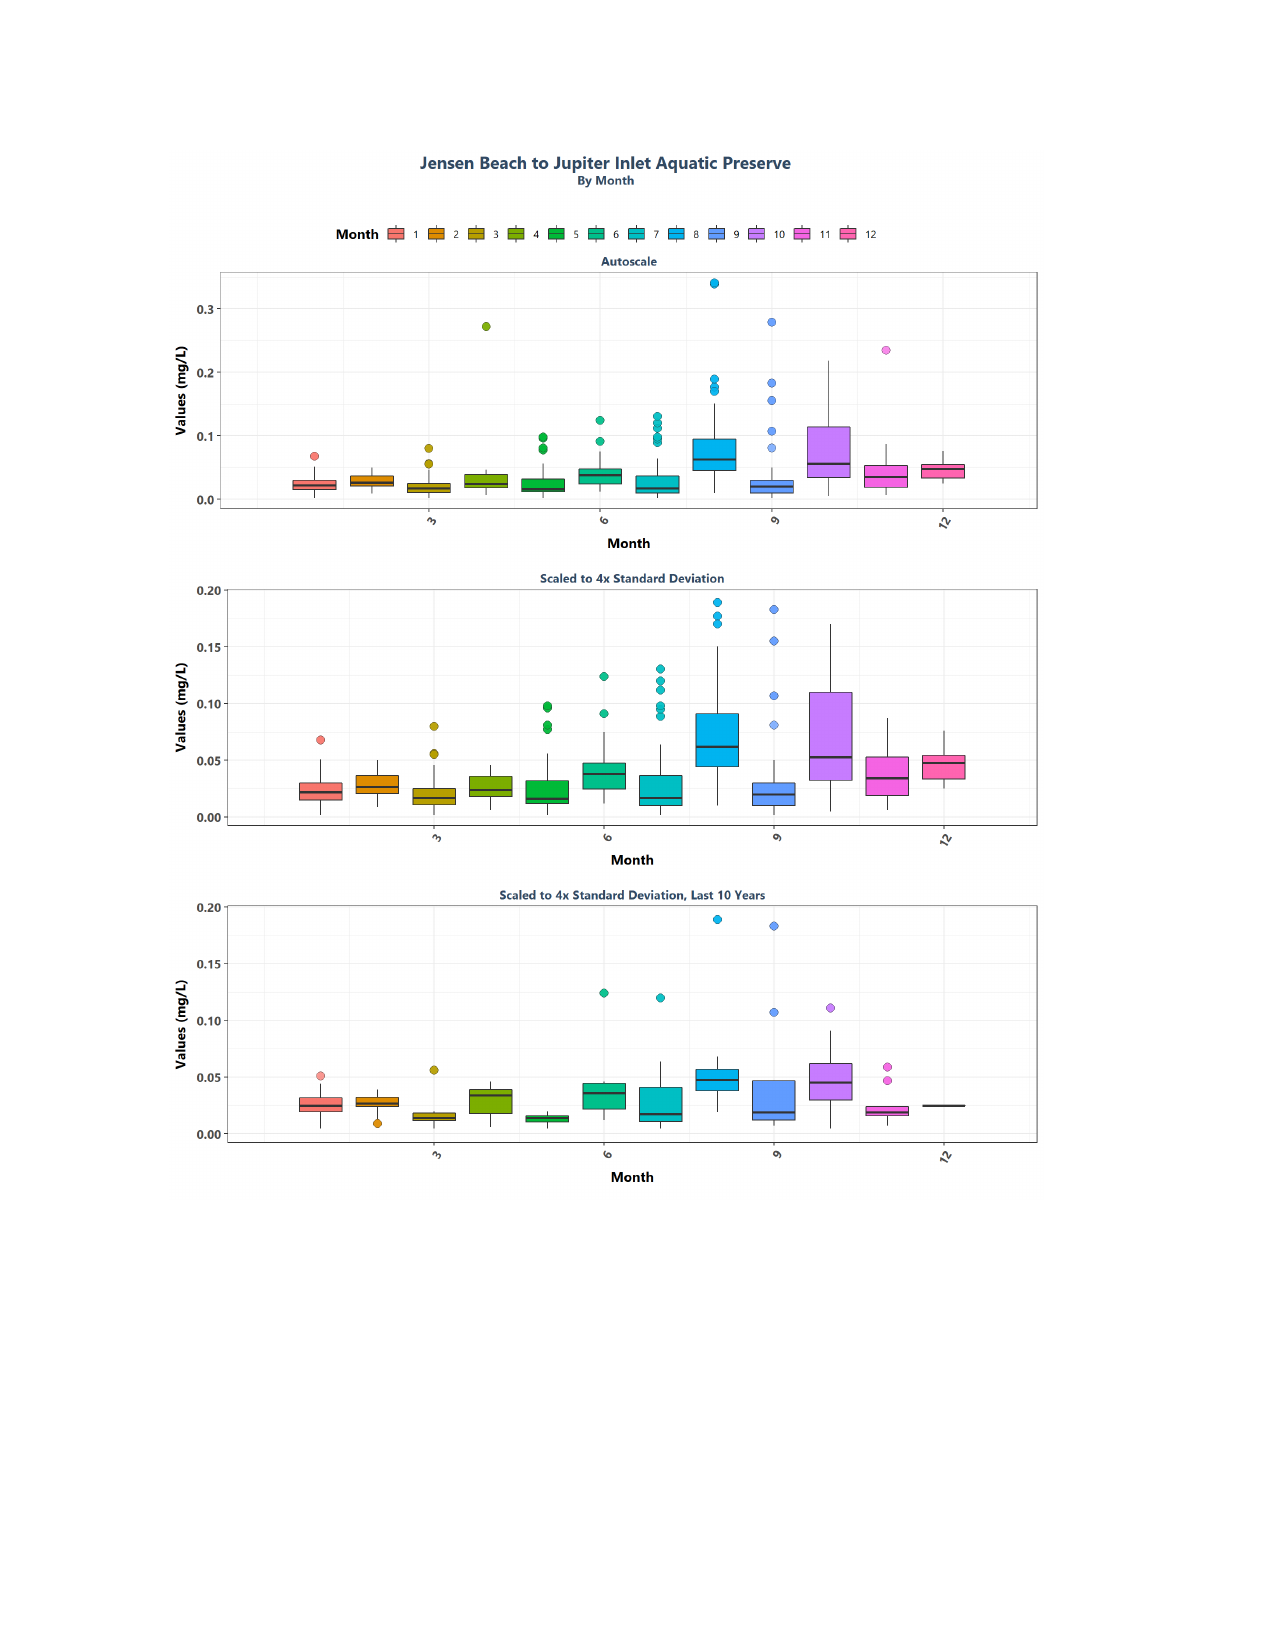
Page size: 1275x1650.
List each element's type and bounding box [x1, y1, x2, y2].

picture [168, 150, 1044, 1200]
